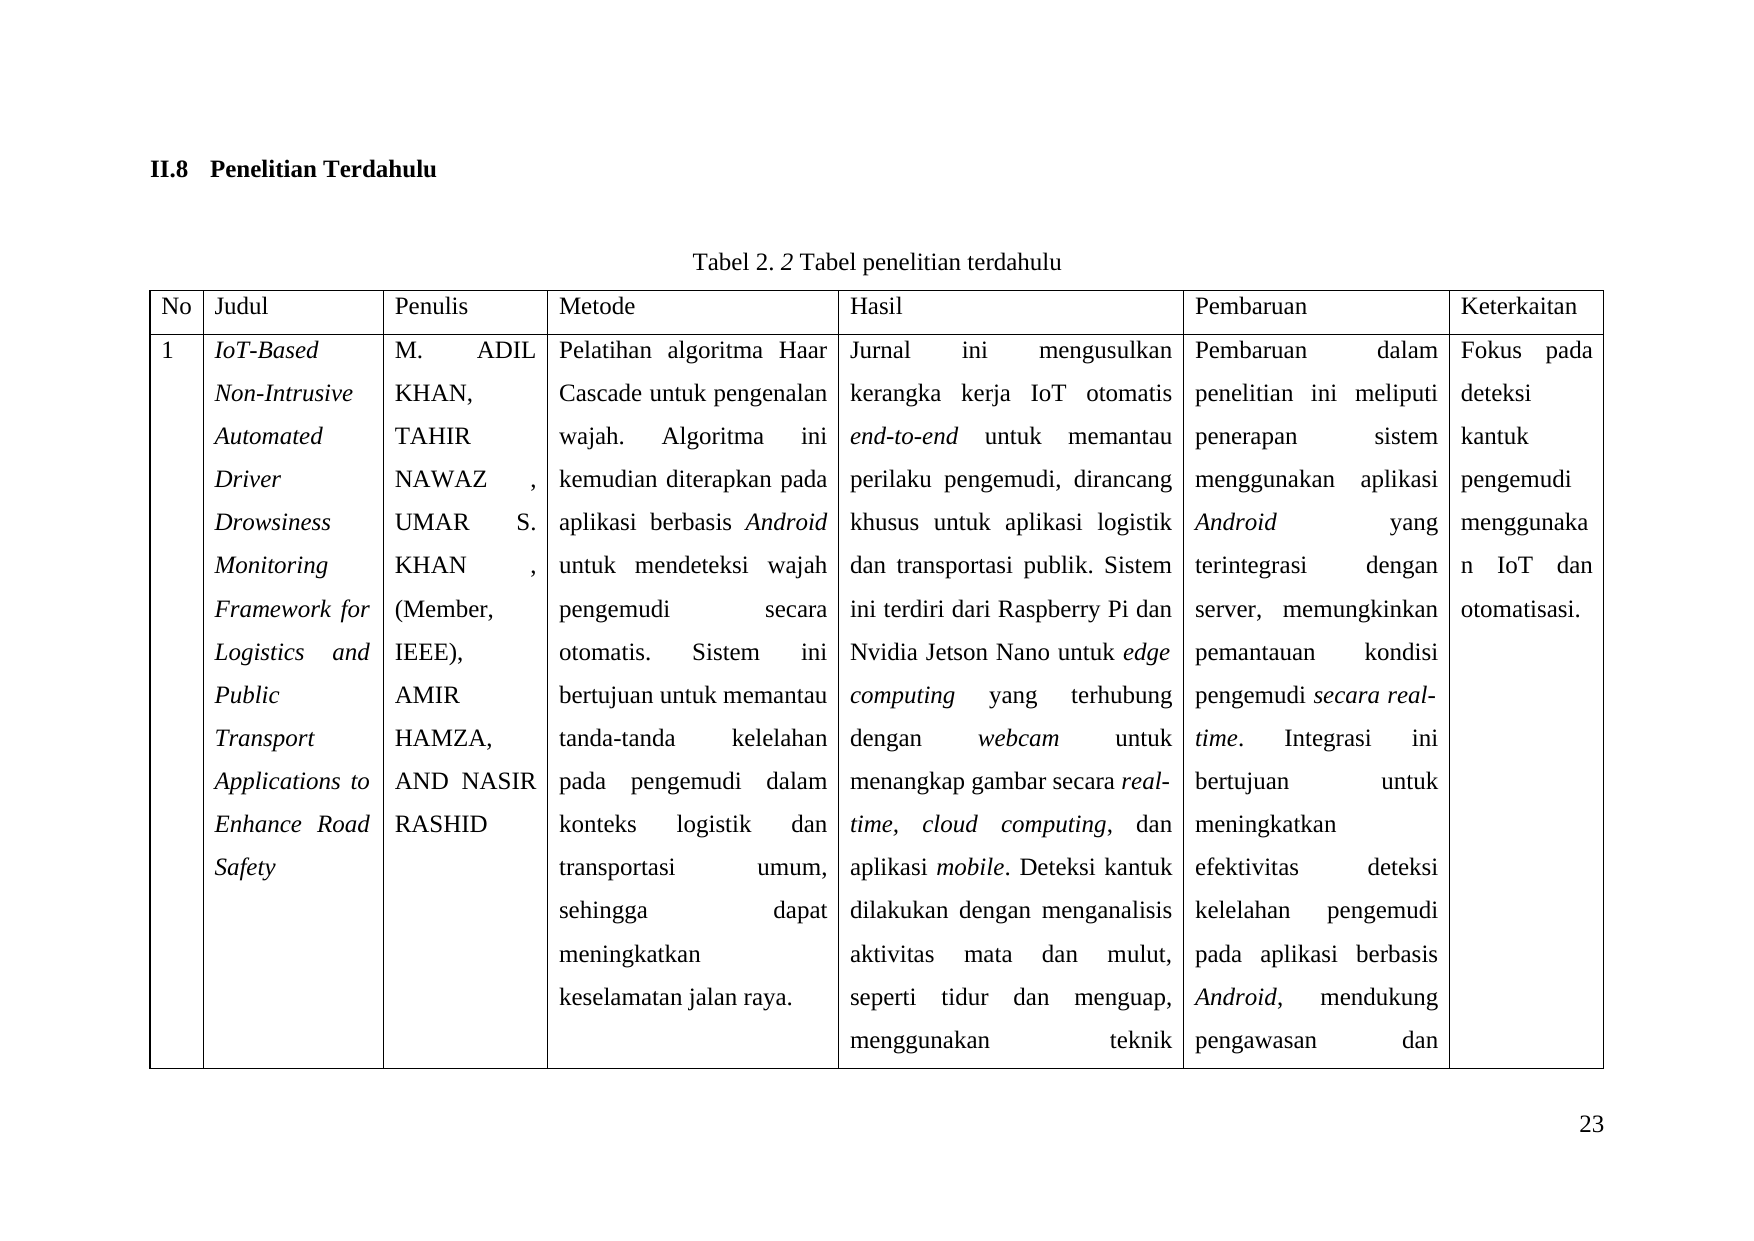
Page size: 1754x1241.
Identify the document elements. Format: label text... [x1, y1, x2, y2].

table_cell Keterkaitan [1450, 291, 1603, 334]
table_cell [204, 335, 383, 1068]
table_cell Metode [548, 291, 838, 334]
table_cell Pembaruan [1184, 291, 1449, 334]
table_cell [1184, 335, 1449, 1068]
table_header Tabel 2. 2 Tabel penelitian terdahulu [150, 247, 1604, 290]
table_cell No [151, 291, 203, 334]
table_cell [548, 335, 838, 1068]
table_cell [1450, 335, 1603, 1068]
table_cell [384, 335, 547, 1068]
table_cell Penulis [384, 291, 547, 334]
subtitle Penelitian Terdahulu [150, 154, 1604, 183]
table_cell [839, 335, 1183, 1068]
table_cell Judul [204, 291, 383, 334]
table_cell Hasil [839, 291, 1183, 334]
table_cell 1 [151, 335, 203, 1068]
